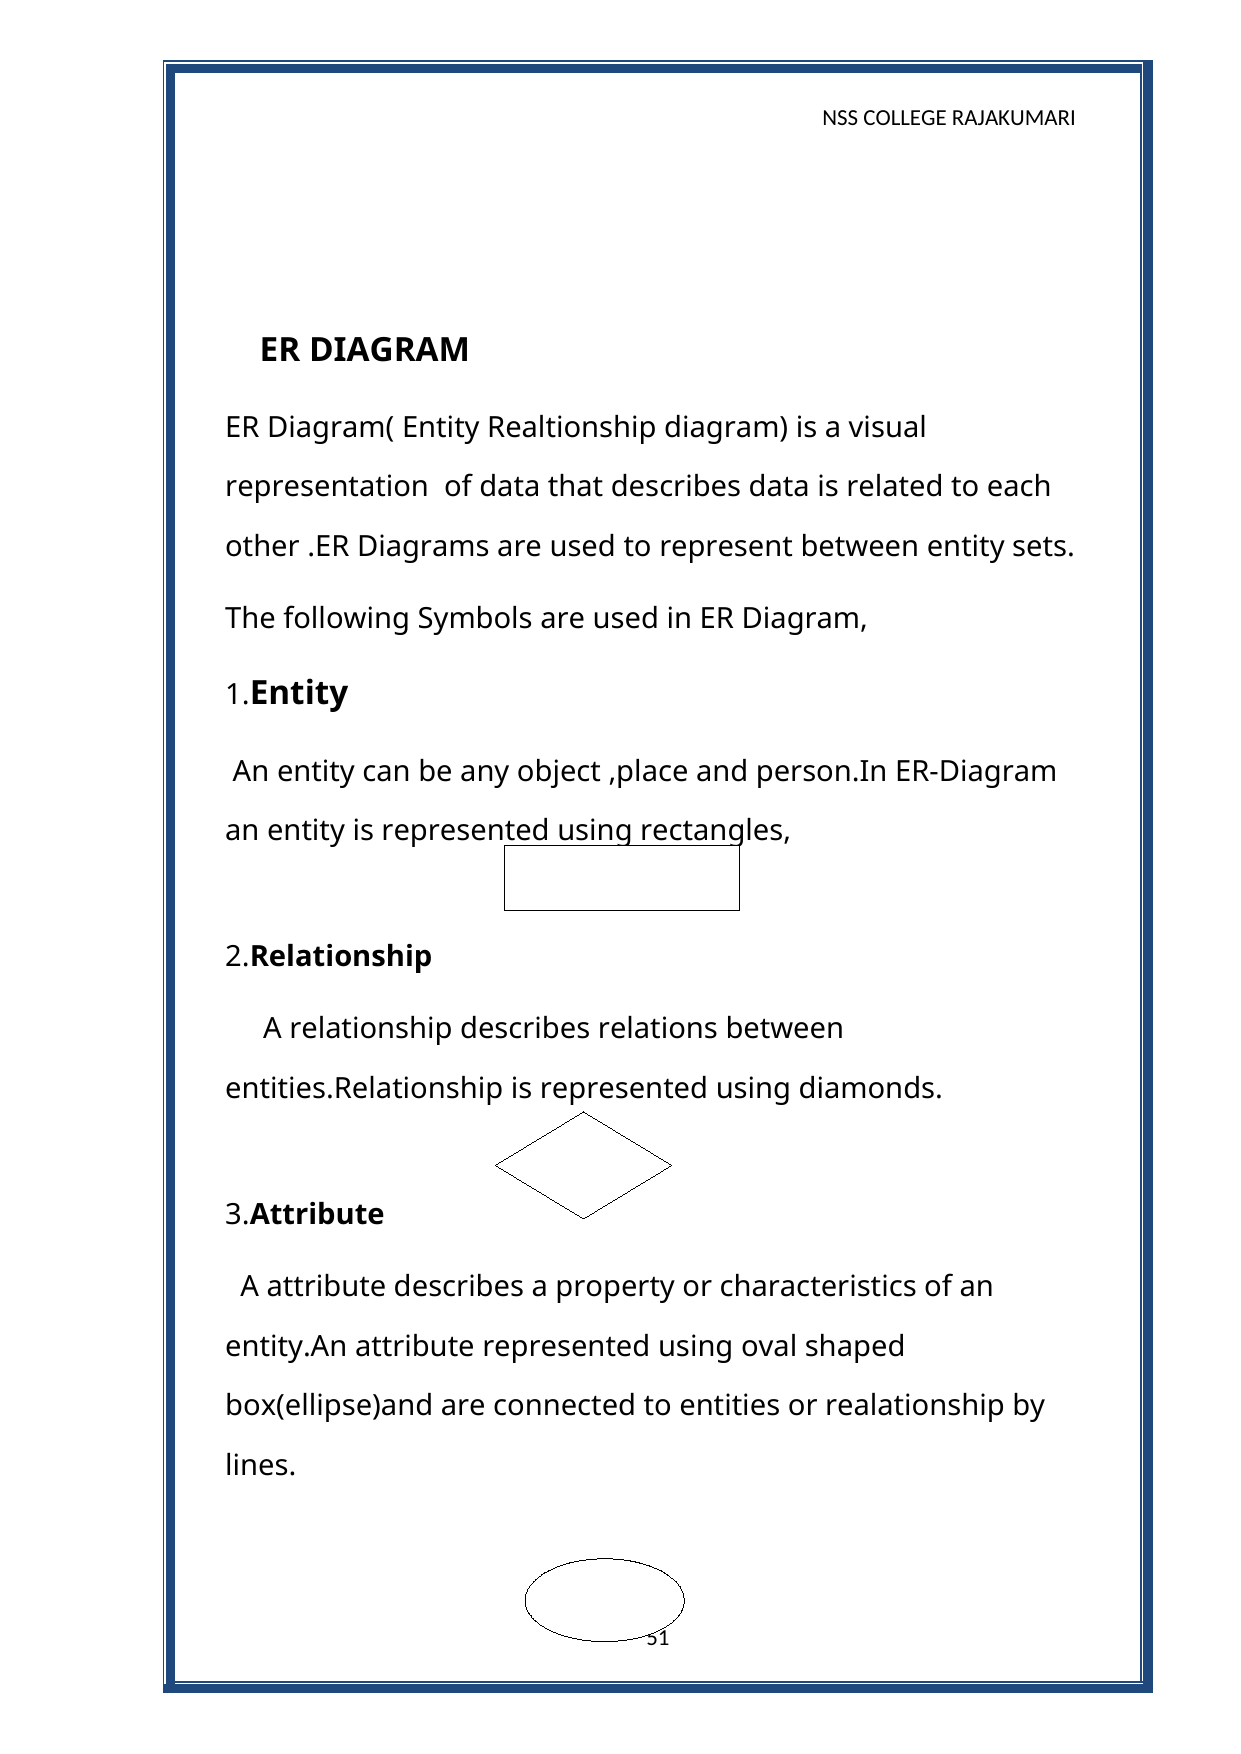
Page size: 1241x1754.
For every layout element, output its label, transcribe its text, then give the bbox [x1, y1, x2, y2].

text 2.Relationship [225, 936, 1090, 975]
text ER DIAGRAM [225, 326, 1090, 371]
text An entity can be any object ,place and person.In ER-Diagram an entity is represented using rectangles, [225, 750, 1090, 849]
text A attribute describes a property or characteristics of an entity.An attribute represented using oval shaped box(ellipse)and are connected to entities or realationship by lines. [225, 1266, 1090, 1484]
text 1.Entity [225, 669, 1090, 714]
text A relationship describes relations between entities.Relationship is represented using diamonds. [225, 1008, 1090, 1107]
text The following Symbols are used in ER Diagram, [225, 597, 1090, 637]
text 3.Attribute [225, 1194, 1090, 1233]
text ER Diagram( Entity Realtionship diagram) is a visual representation of data that describes data is related to each other .ER Diagrams are used to represent between entity sets. [225, 406, 1090, 565]
